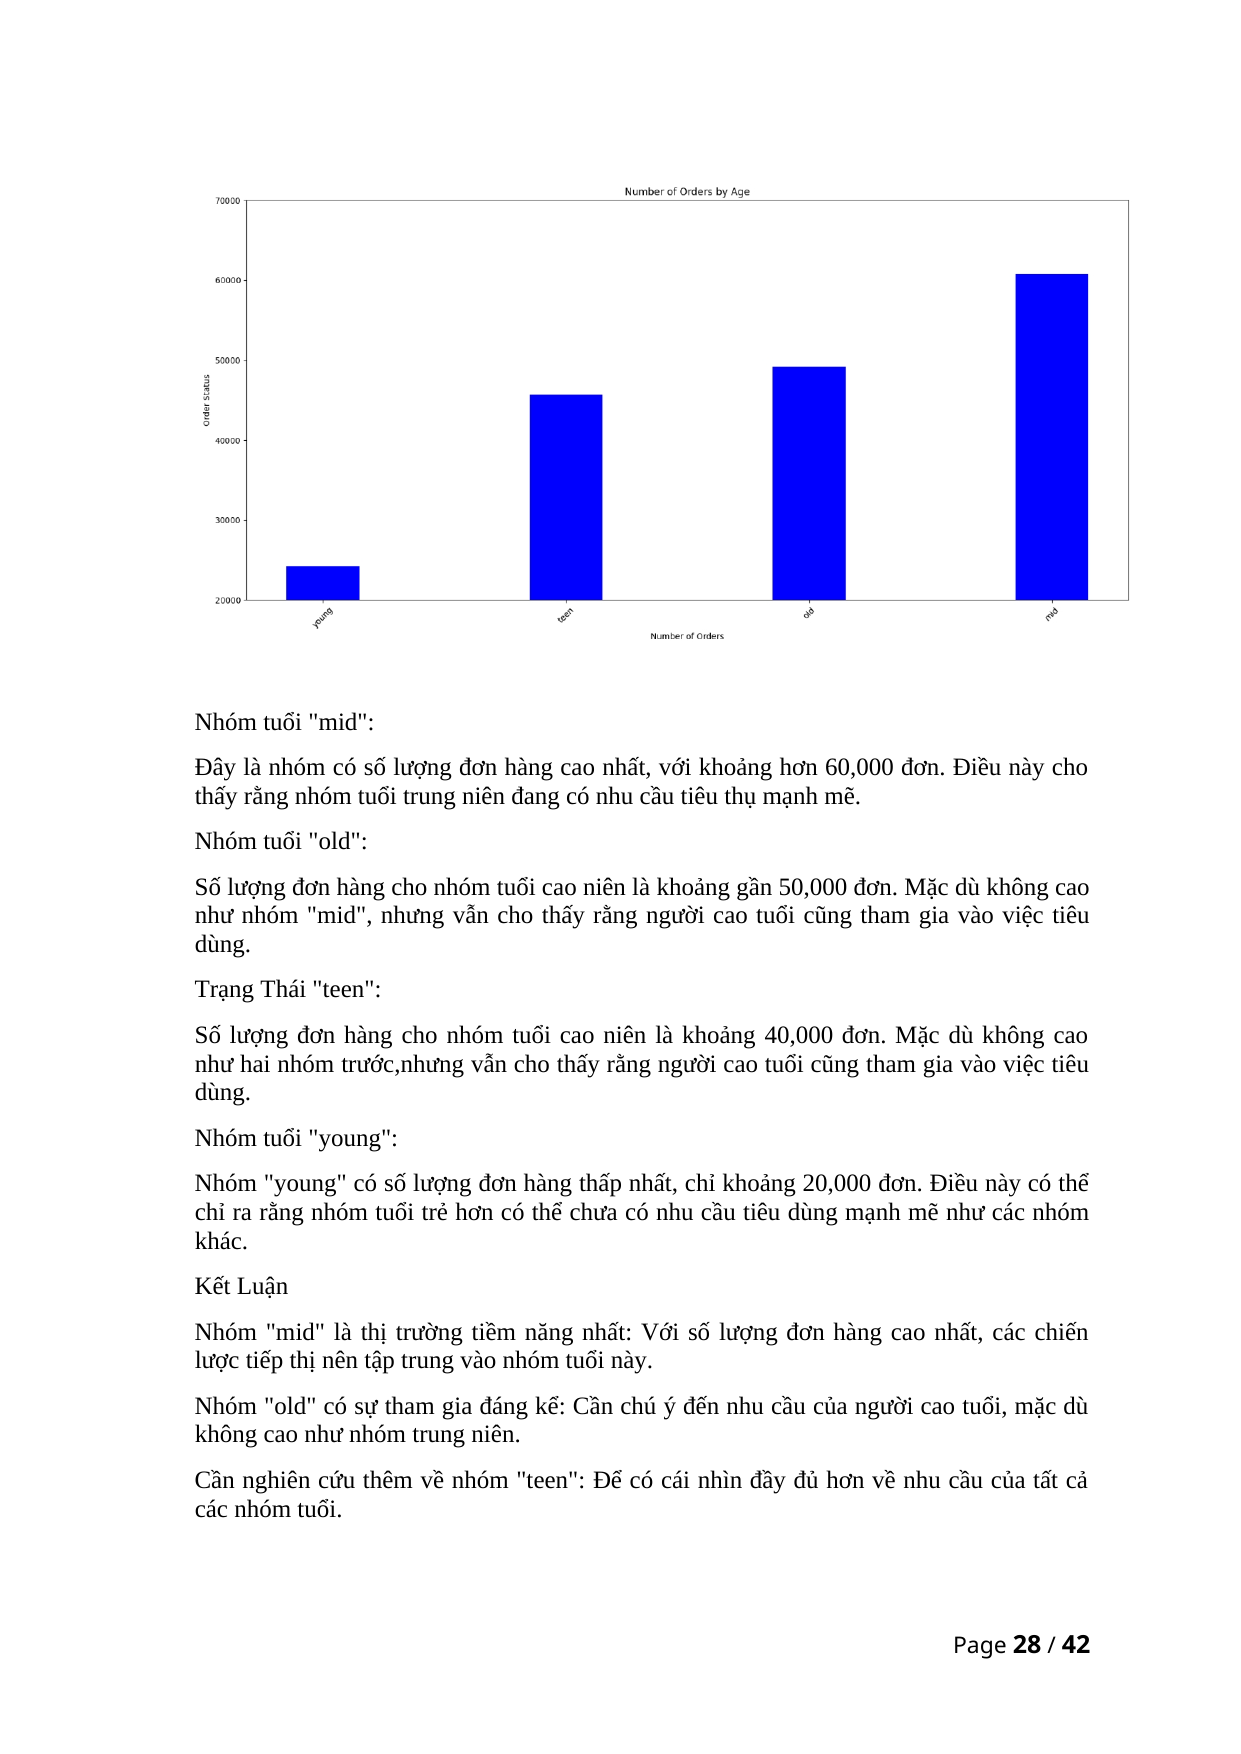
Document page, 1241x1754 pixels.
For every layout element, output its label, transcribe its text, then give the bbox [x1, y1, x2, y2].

text Trạng Thái "teen": [194, 974, 1090, 1003]
text Cần nghiên cứu thêm về nhóm "teen": Để có cái nhìn đầy đủ hơn về nhu cầu của tất cả các nhóm tuổi. [194, 1465, 1090, 1522]
text Nhóm tuổi "mid": [194, 707, 1090, 735]
text Số lượng đơn hàng cho nhóm tuổi cao niên là khoảng 40,000 đơn. Mặc dù không cao như hai nhóm trước,nhưng vẫn cho thấy rằng người cao tuổi cũng tham gia vào việc tiêu dùng. [194, 1020, 1090, 1106]
text Kết Luận [194, 1271, 1090, 1300]
text Số lượng đơn hàng cho nhóm tuổi cao niên là khoảng gần 50,000 đơn. Mặc dù không cao như nhóm "mid", nhưng vẫn cho thấy rằng người cao tuổi cũng tham gia vào việc tiêu dùng. [194, 872, 1090, 958]
text Nhóm tuổi "old": [194, 826, 1090, 855]
text Đây là nhóm có số lượng đơn hàng cao nhất, với khoảng hơn 60,000 đơn. Điều này cho thấy rằng nhóm tuổi trung niên đang có nhu cầu tiêu thụ mạnh mẽ. [194, 752, 1090, 809]
text Nhóm "old" có sự tham gia đáng kể: Cần chú ý đến nhu cầu của người cao tuổi, mặc dù không cao như nhóm trung niên. [194, 1391, 1090, 1448]
picture [194, 177, 1135, 645]
text Nhóm tuổi "young": [194, 1123, 1090, 1152]
text Nhóm "young" có số lượng đơn hàng thấp nhất, chỉ khoảng 20,000 đơn. Điều này có thể chỉ ra rằng nhóm tuổi trẻ hơn có thể chưa có nhu cầu tiêu dùng mạnh mẽ như các nhóm khác. [194, 1168, 1090, 1254]
text Nhóm "mid" là thị trường tiềm năng nhất: Với số lượng đơn hàng cao nhất, các chiến lược tiếp thị nên tập trung vào nhóm tuổi này. [194, 1317, 1090, 1374]
